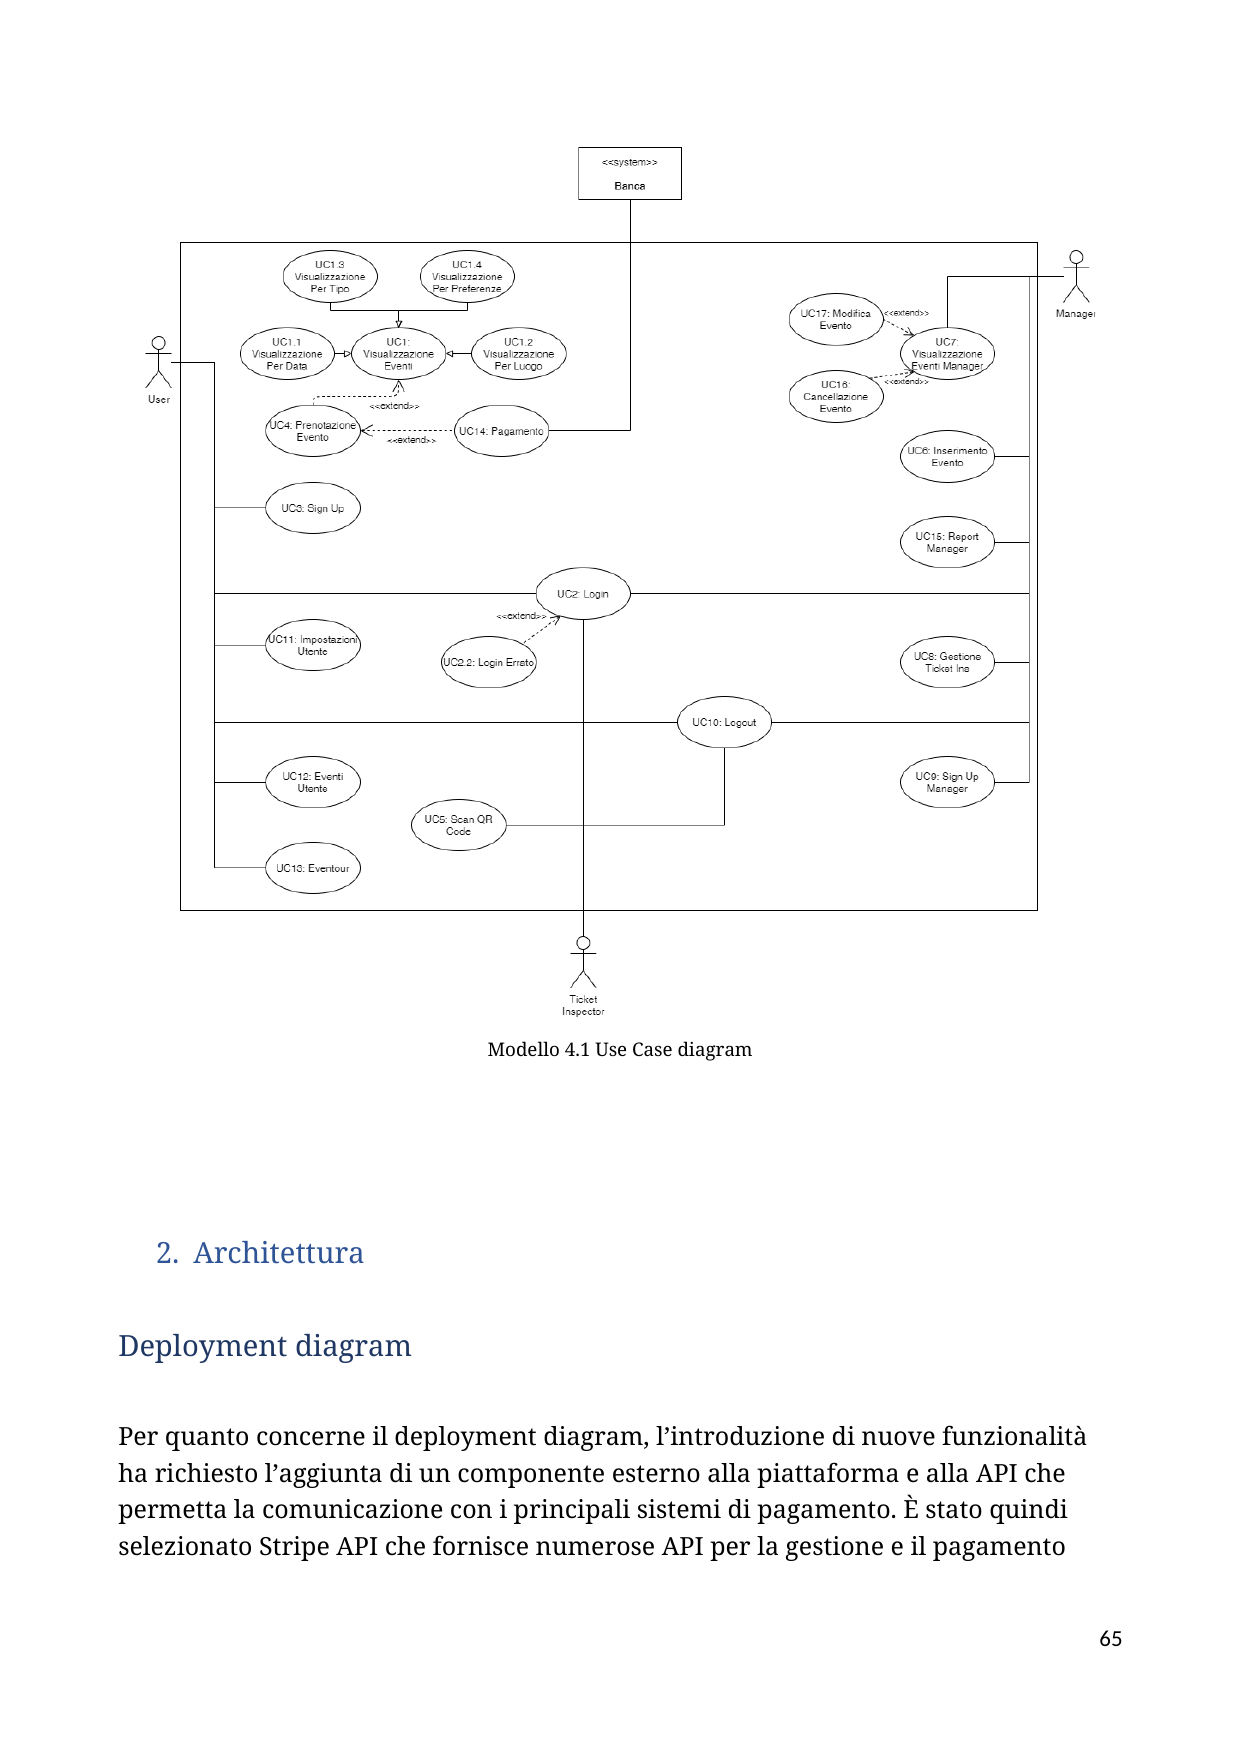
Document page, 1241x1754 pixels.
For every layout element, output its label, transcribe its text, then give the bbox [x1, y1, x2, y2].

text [118, 1419, 1122, 1563]
subtitle Architettura [156, 1232, 1122, 1272]
picture [145, 147, 1096, 1018]
text Modello 4.1 Use Case diagram [118, 1037, 1122, 1062]
subtitle Deployment diagram [118, 1325, 1122, 1365]
